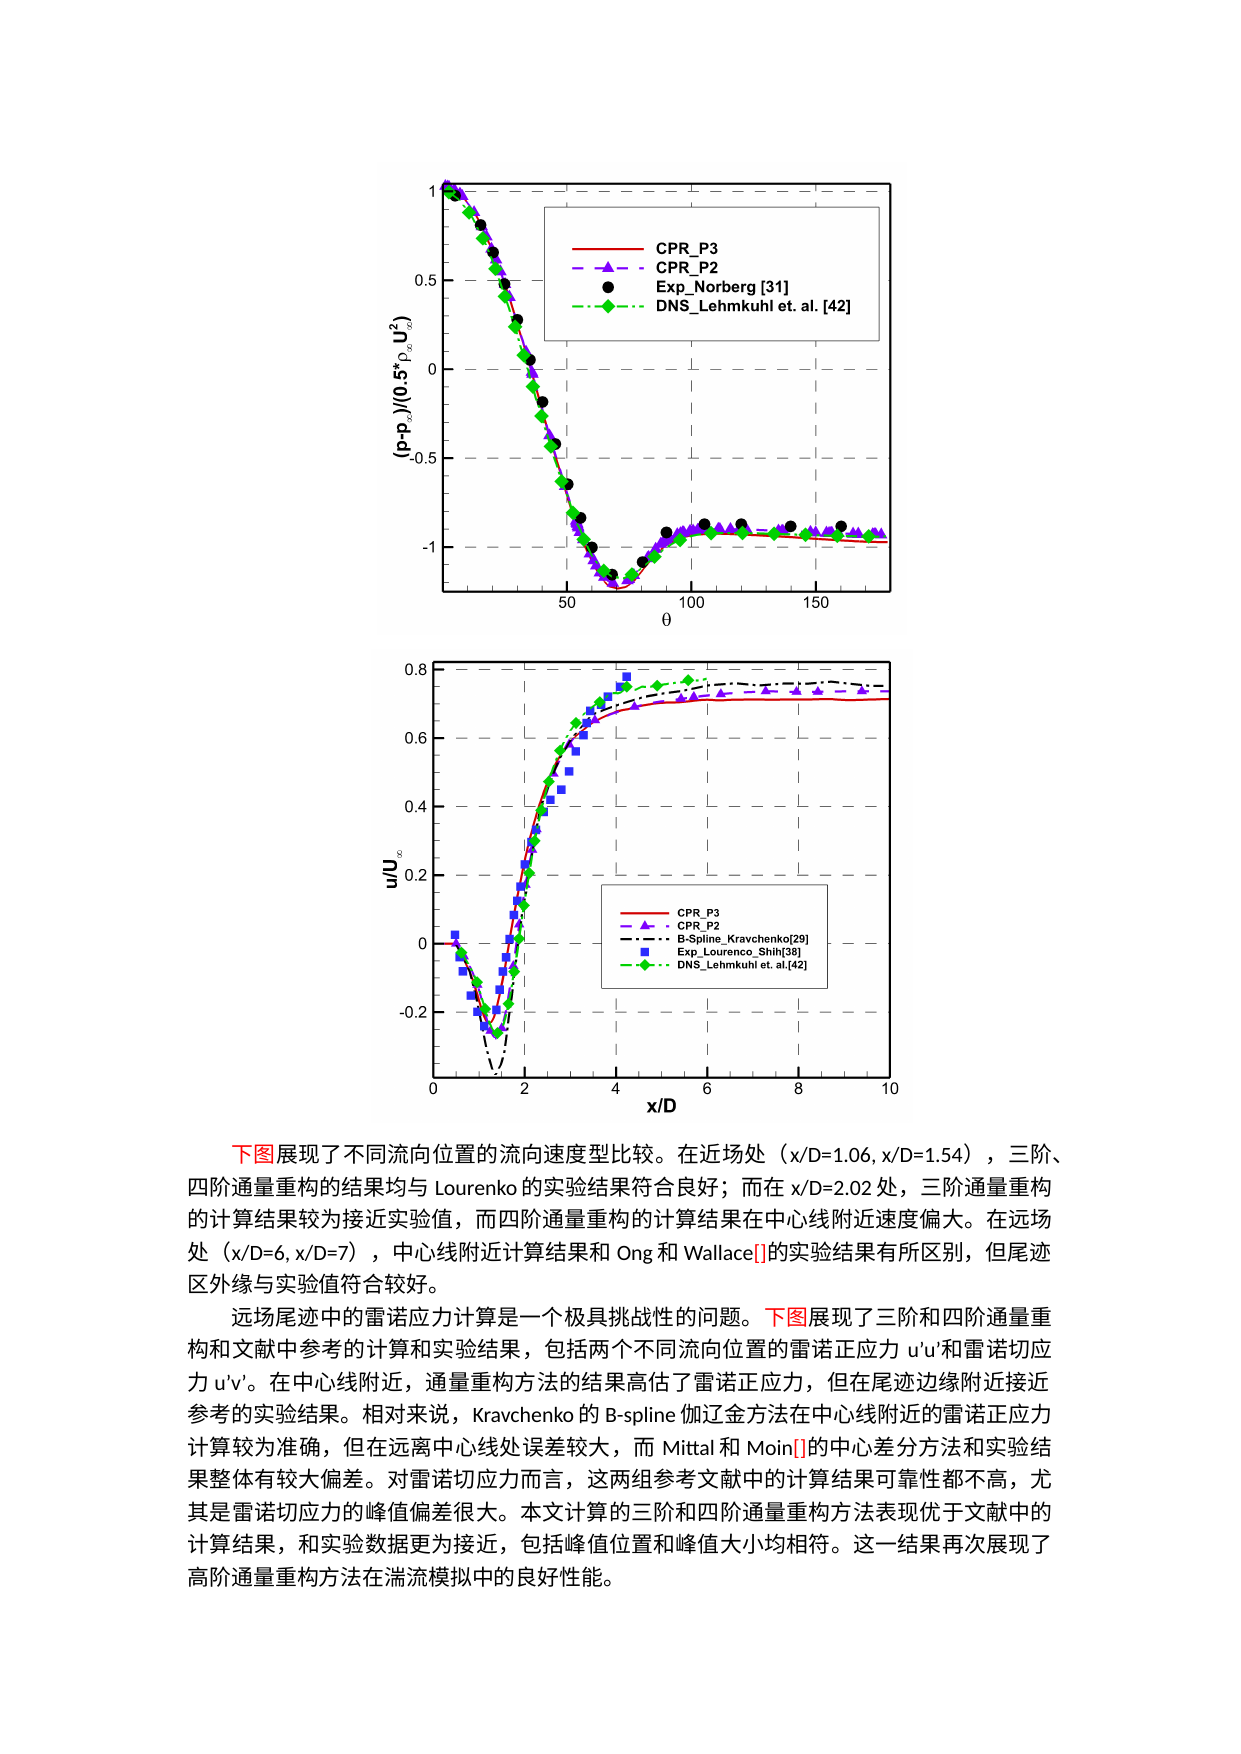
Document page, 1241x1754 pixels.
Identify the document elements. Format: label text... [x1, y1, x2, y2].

text 远场尾迹中的雷诺应力计算是一个极具挑战性的问题。下图展现了三阶和四阶通量重构和文献中参考的计算和实验结果，包括两个不同流向位置的雷诺正应力u’u’和雷诺切应力u’v’。在中心线附近，通量重构方法的结果高估了雷诺正应力，但在尾迹边缘附近接近参考的实验结果。相对来说，Kravchenko的B-spline伽辽金方法在中心线附近的雷诺正应力计算较为准确，但在远离中心线处误差较大，而Mittal和Moin[]的中心差分方法和实验结果整体有较大偏差。对雷诺切应力而言，这两组参考文献中的计算结果可靠性都不高，尤其是雷诺切应力的峰值偏差很大。本文计算的三阶和四阶通量重构方法表现优于文献中的计算结果，和实验数据更为接近，包括峰值位置和峰值大小均相符。这一结果再次展现了高阶通量重构方法在湍流模拟中的良好性能。 [187, 1299, 1053, 1592]
picture [371, 649, 913, 1123]
picture [377, 162, 907, 635]
text 下图展现了不同流向位置的流向速度型比较。在近场处（x/D=1.06, x/D=1.54），三阶、四阶通量重构的结果均与Lourenko的实验结果符合良好；而在x/D=2.02处，三阶通量重构的计算结果较为接近实验值，而四阶通量重构的计算结果在中心线附近速度偏大。在远场处（x/D=6, x/D=7），中心线附近计算结果和Ong和Wallace[]的实验结果有所区别，但尾迹区外缘与实验值符合较好。 [187, 1137, 1053, 1299]
